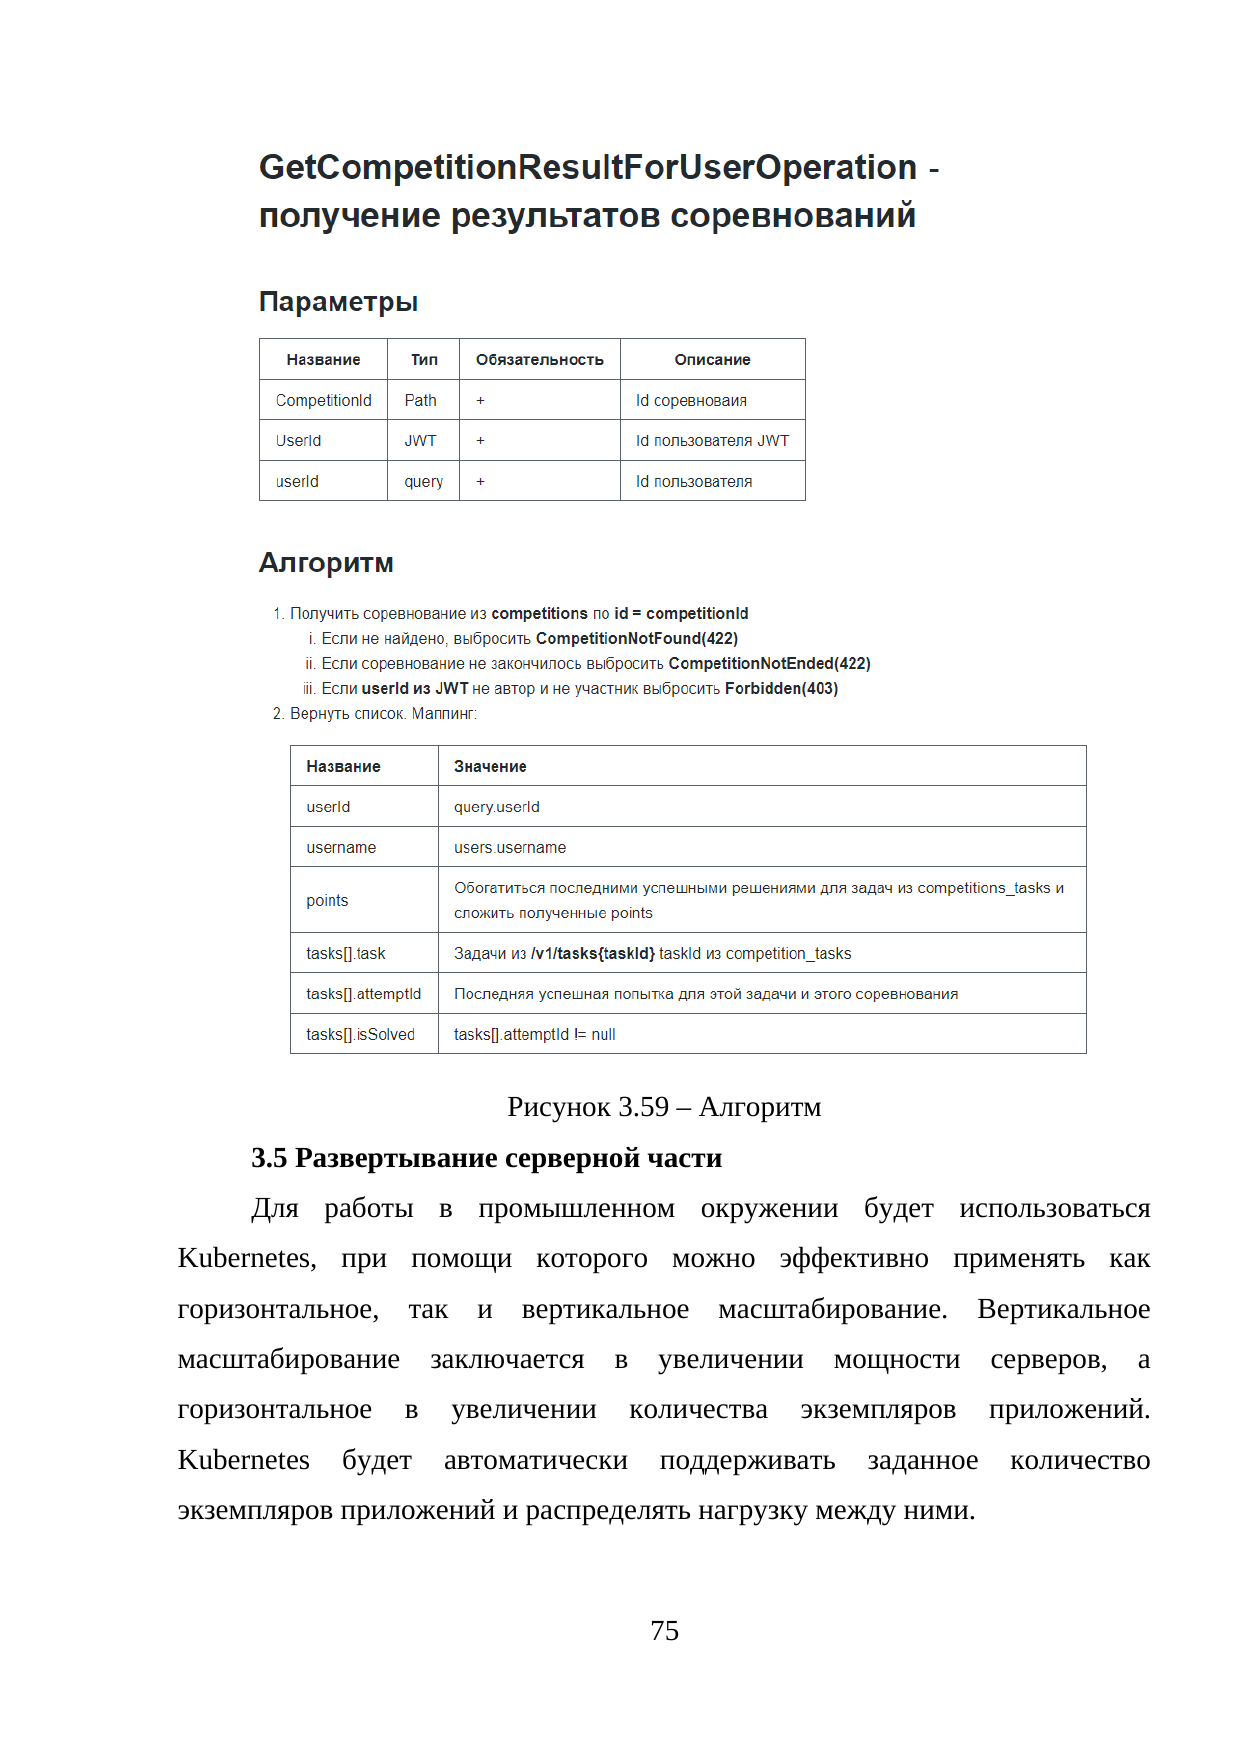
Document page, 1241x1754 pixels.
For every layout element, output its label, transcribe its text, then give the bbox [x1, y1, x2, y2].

subtitle 3.5 Развертывание серверной части [177, 1140, 1152, 1173]
text Для работы в промышленном окружении будет использоваться Kubernetes, при помощи которого можно эффективно применять как горизонтальное, так и вертикальное масштабирование. Вертикальное масштабирование заключается в увеличении мощности серверов, а горизонтальное в увеличении количества экземпляров приложений. Kubernetes будет автоматически поддерживать заданное количество экземпляров приложений и распределять нагрузку между ними. [177, 1190, 1152, 1526]
text Рисунок 3.59 – Алгоритм [177, 1089, 1152, 1123]
picture [251, 118, 1097, 1073]
